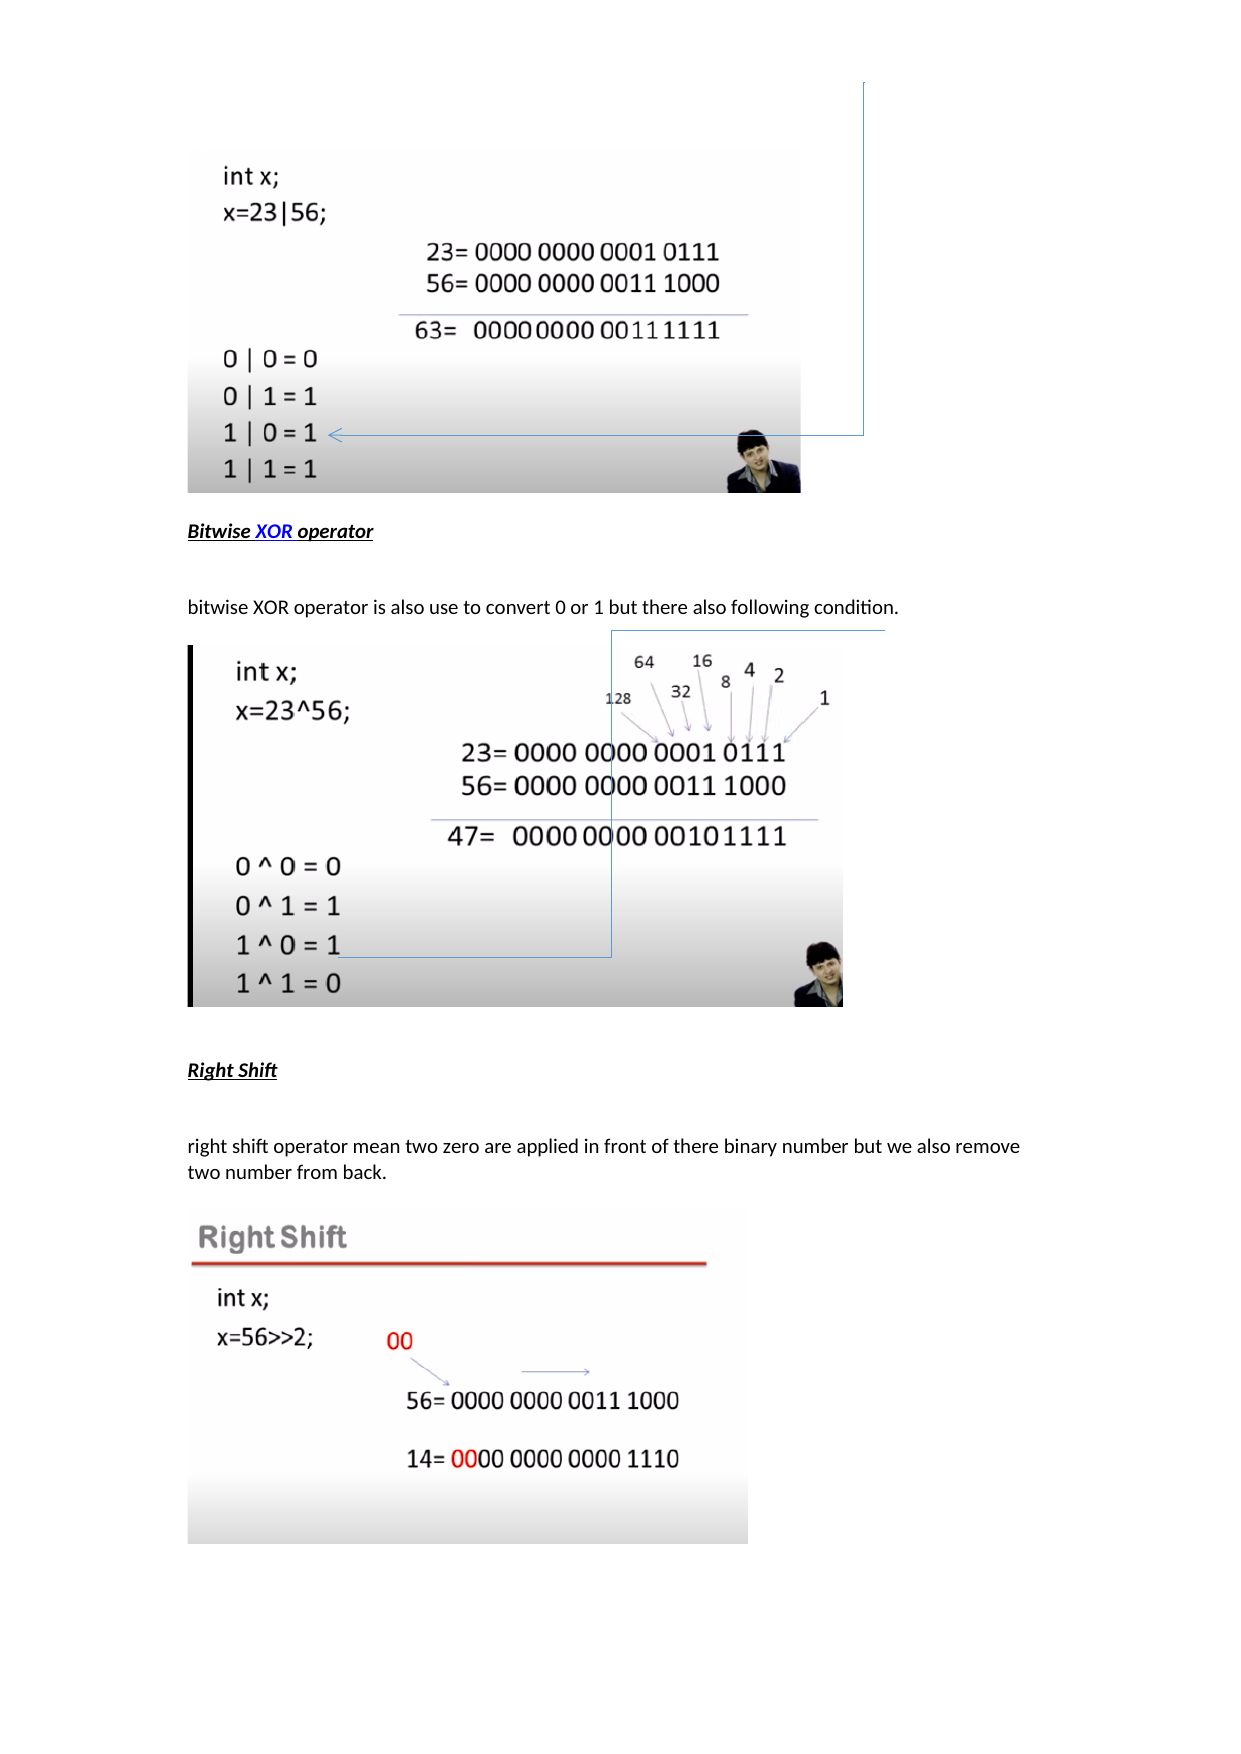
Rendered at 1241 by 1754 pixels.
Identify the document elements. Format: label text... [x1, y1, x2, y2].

picture [187, 1209, 748, 1544]
picture [187, 645, 843, 1007]
picture [187, 150, 801, 493]
